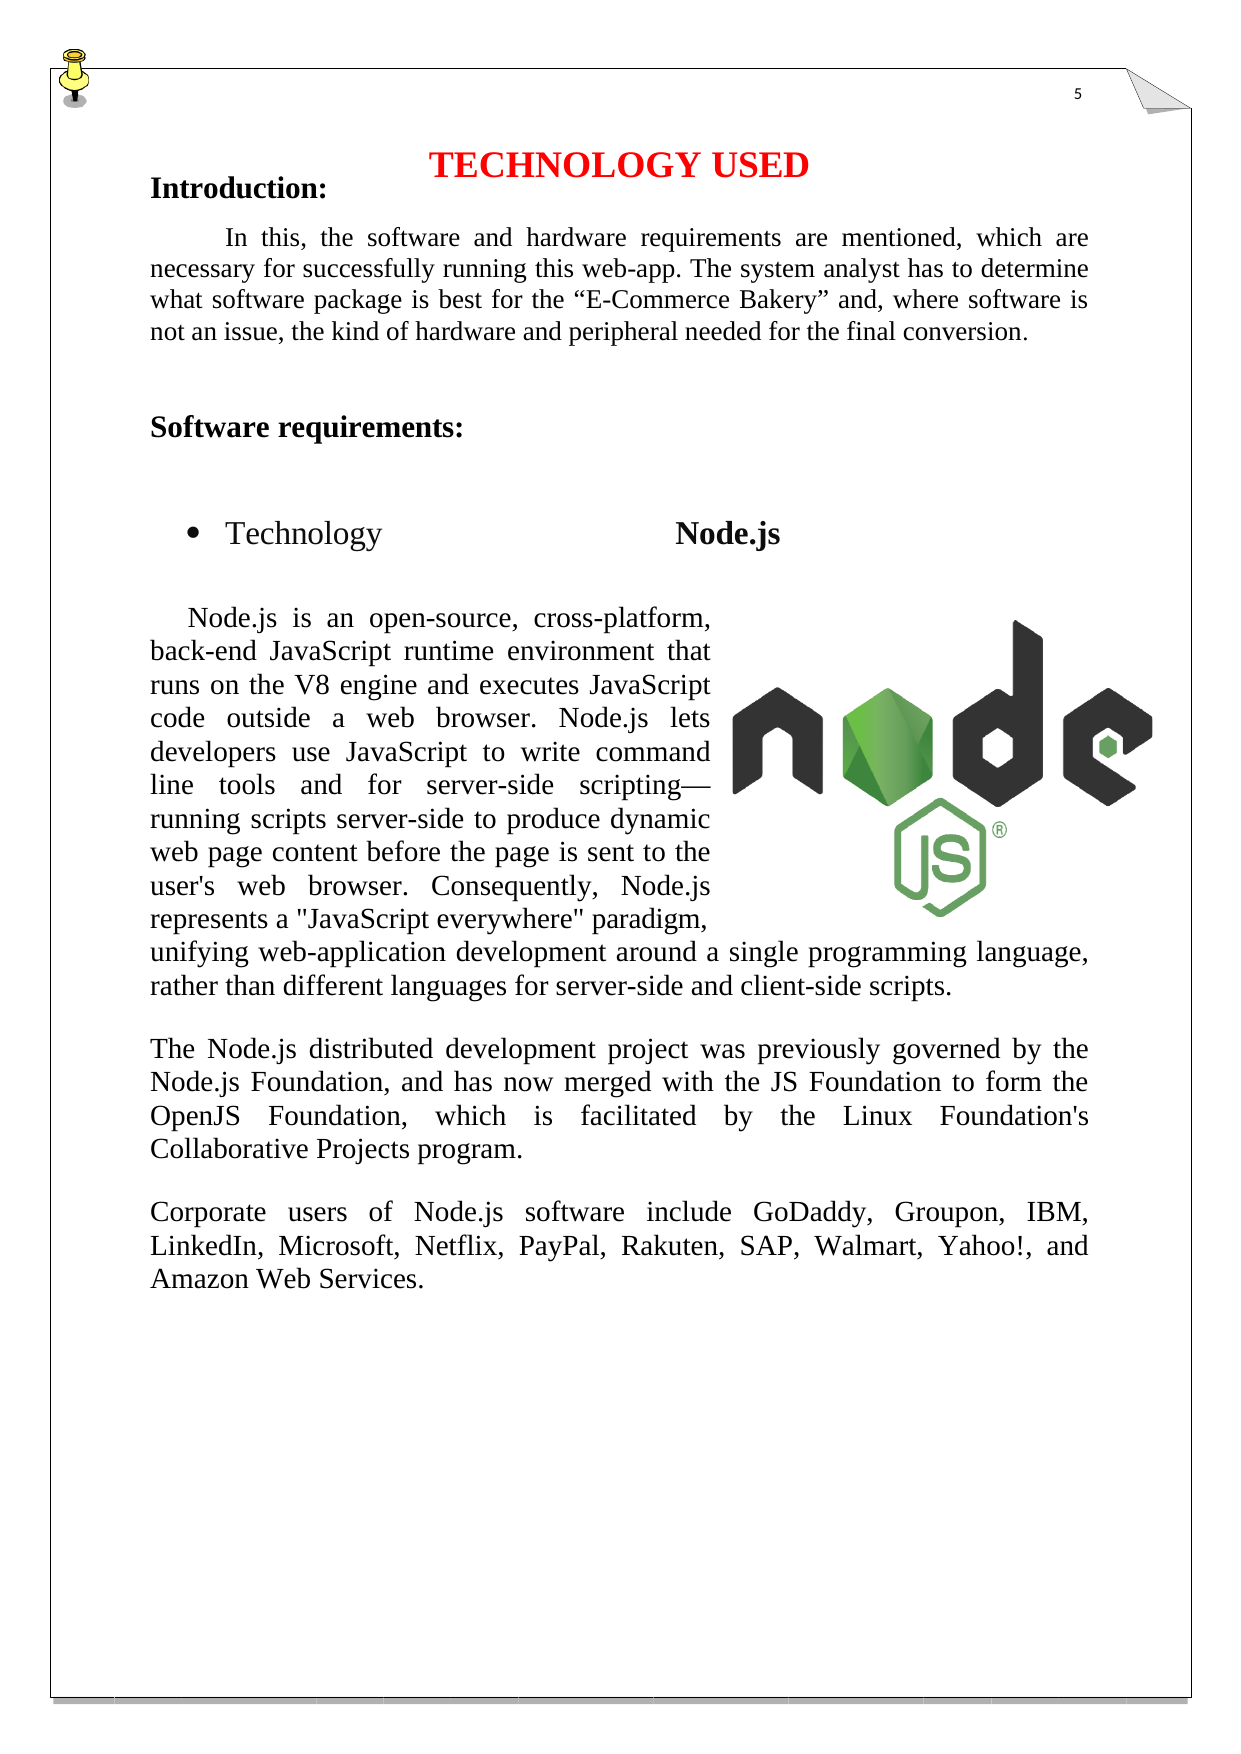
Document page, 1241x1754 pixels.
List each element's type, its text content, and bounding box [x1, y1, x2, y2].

text The Node.js distributed development project was previously governed by the Node.js Foundation, and has now merged with the JS Foundation to form the OpenJS Foundation, which is facilitated by the Linux Foundation's Collaborative Projects program. [150, 1031, 1090, 1165]
text Node.js is an open-source, cross-platform, back-end JavaScript runtime environment that runs on the V8 engine and executes JavaScript code outside a web browser. Node.js lets developers use JavaScript to write command line tools and for server-side scripting— running scripts server-side to produce dynamic web page content before the page is sent to the user's web browser. Consequently, Node.js represents a "JavaScript everywhere" paradigm, [150, 600, 711, 935]
text unifying web-application development around a single programming language, rather than different languages for server-side and client-side scripts. [150, 935, 1090, 1001]
list Technology Node.js [187, 513, 1163, 551]
subtitle TECHNOLOGY USED [429, 142, 1163, 185]
picture [732, 620, 1153, 917]
text Introduction: [150, 169, 330, 205]
text Corporate users of Node.js software include GoDaddy, Groupon, IBM, LinkedIn, Microsoft, Netflix, PayPal, Rakuten, SAP, Walmart, Yahoo!, and Amazon Web Services. [150, 1194, 1090, 1295]
subtitle Software requirements: [150, 408, 1163, 444]
text In this, the software and hardware requirements are mentioned, which are necessary for successfully running this web-app. The system analyst has to determine what software package is best for the “E-Commerce Bakery” and, where software is not an issue, the kind of hardware and peripheral needed for the final conversion. [150, 221, 1090, 346]
picture [59, 49, 89, 108]
